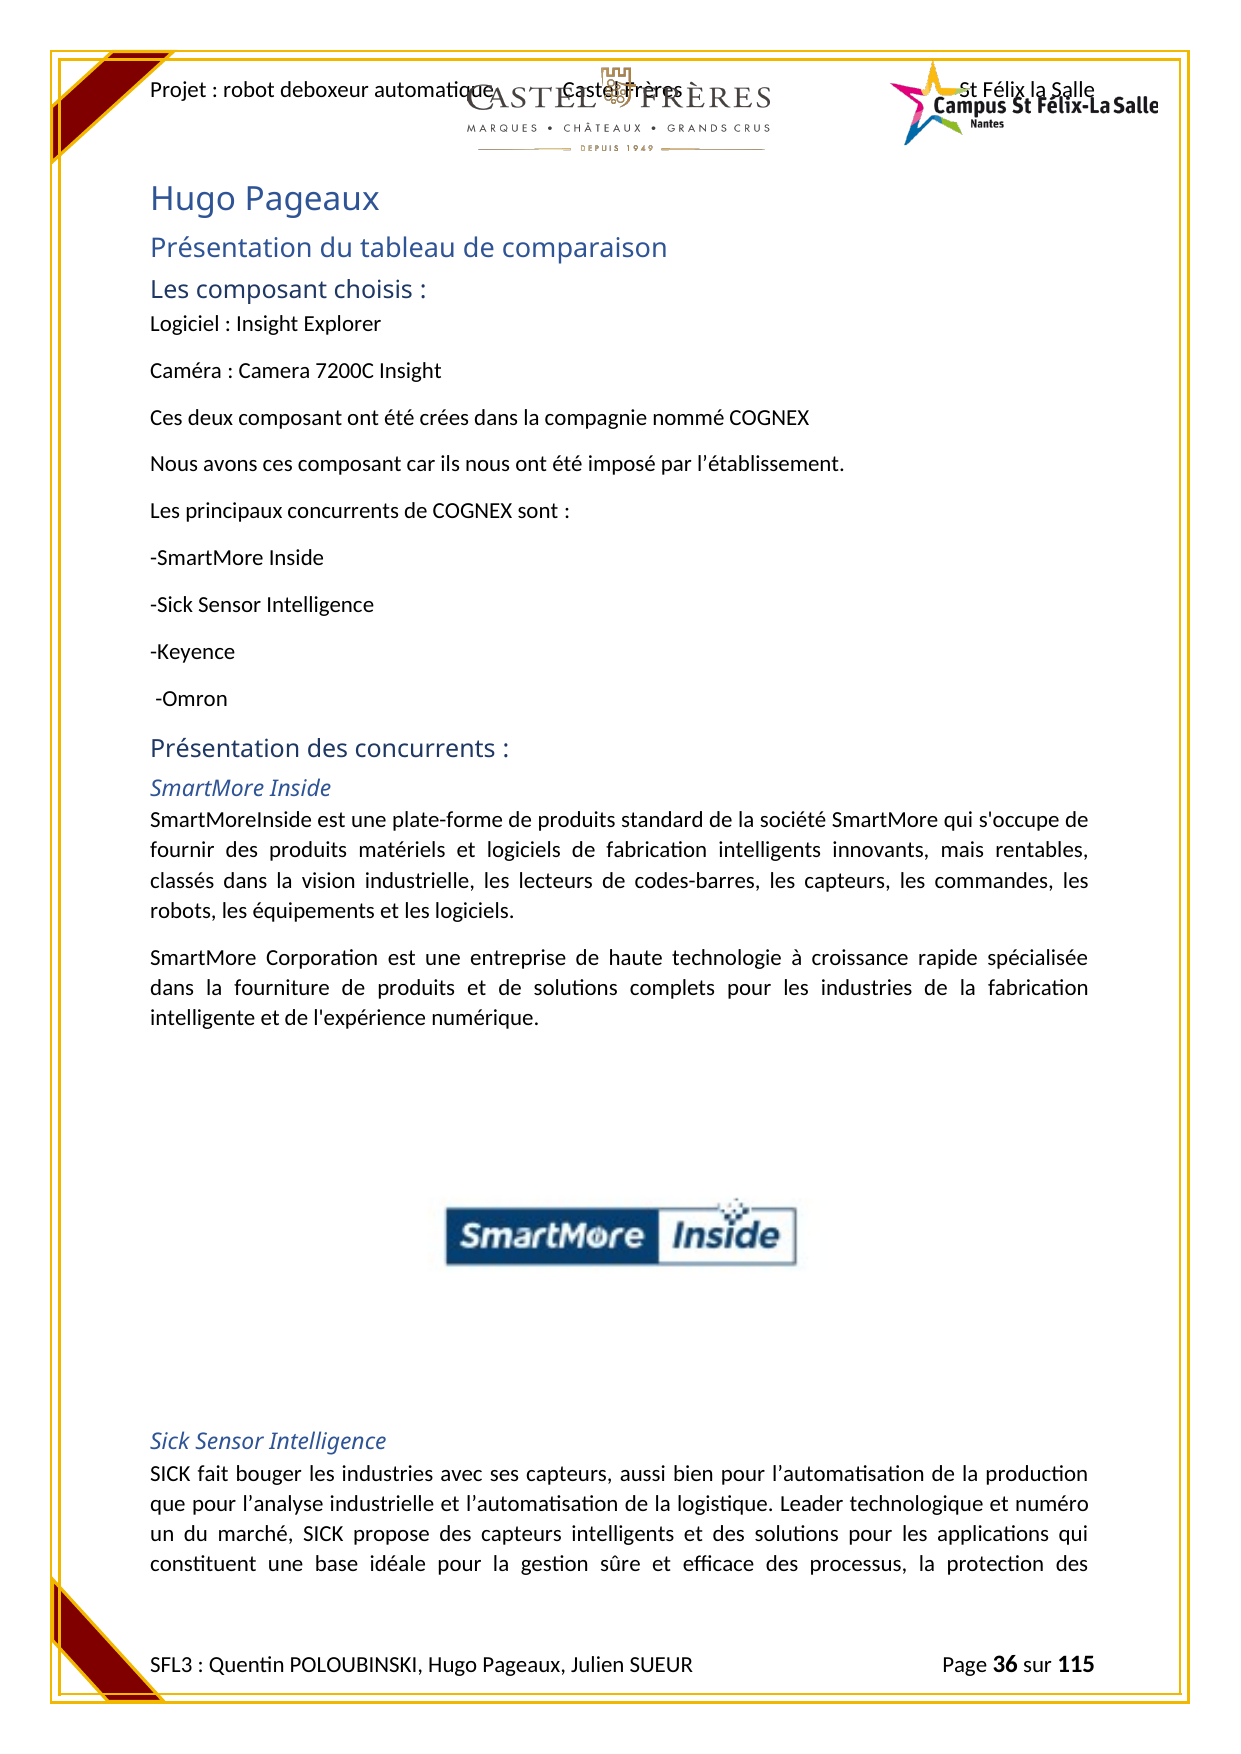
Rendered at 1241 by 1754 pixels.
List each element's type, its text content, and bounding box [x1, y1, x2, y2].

text Logiciel : Insight Explorer [150, 309, 1090, 337]
subtitle SmartMore Inside [150, 772, 1090, 803]
text -Omron [150, 684, 1090, 712]
text SmartMoreInside est une plate-forme de produits standard de la société SmartMore qui s'occupe de fournir des produits matériels et logiciels de fabrication intelligents innovants, mais rentables, classés dans la vision industrielle, les lecteurs de codes-barres, les capteurs, les commandes, les robots, les équipements et les logiciels. [150, 805, 1090, 924]
text Caméra : Camera 7200C Insight [150, 356, 1090, 384]
text -Keyence [150, 637, 1090, 665]
subtitle Hugo Pageaux [150, 175, 1090, 220]
text -Sick Sensor Intelligence [150, 590, 1090, 618]
text Nous avons ces composant car ils nous ont été imposé par l’établissement. [150, 449, 1090, 477]
subtitle Sick Sensor Intelligence [150, 1425, 1090, 1456]
picture [889, 60, 1158, 145]
picture [402, 1050, 833, 1362]
text -SmartMore Inside [150, 543, 1090, 571]
subtitle Présentation des concurrents : [150, 731, 1090, 765]
text SmartMore Corporation est une entreprise de haute technologie à croissance rapide spécialisée dans la fourniture de produits et de solutions complets pour les industries de la fabrication intelligente et de l'expérience numérique. [150, 943, 1090, 1031]
subtitle Les composant choisis : [150, 272, 1090, 306]
subtitle Présentation du tableau de comparaison [150, 228, 1090, 265]
text Ces deux composant ont été crées dans la compagnie nommé COGNEX [150, 403, 1090, 431]
picture [460, 59, 773, 157]
text Les principaux concurrents de COGNEX sont : [150, 496, 1090, 524]
